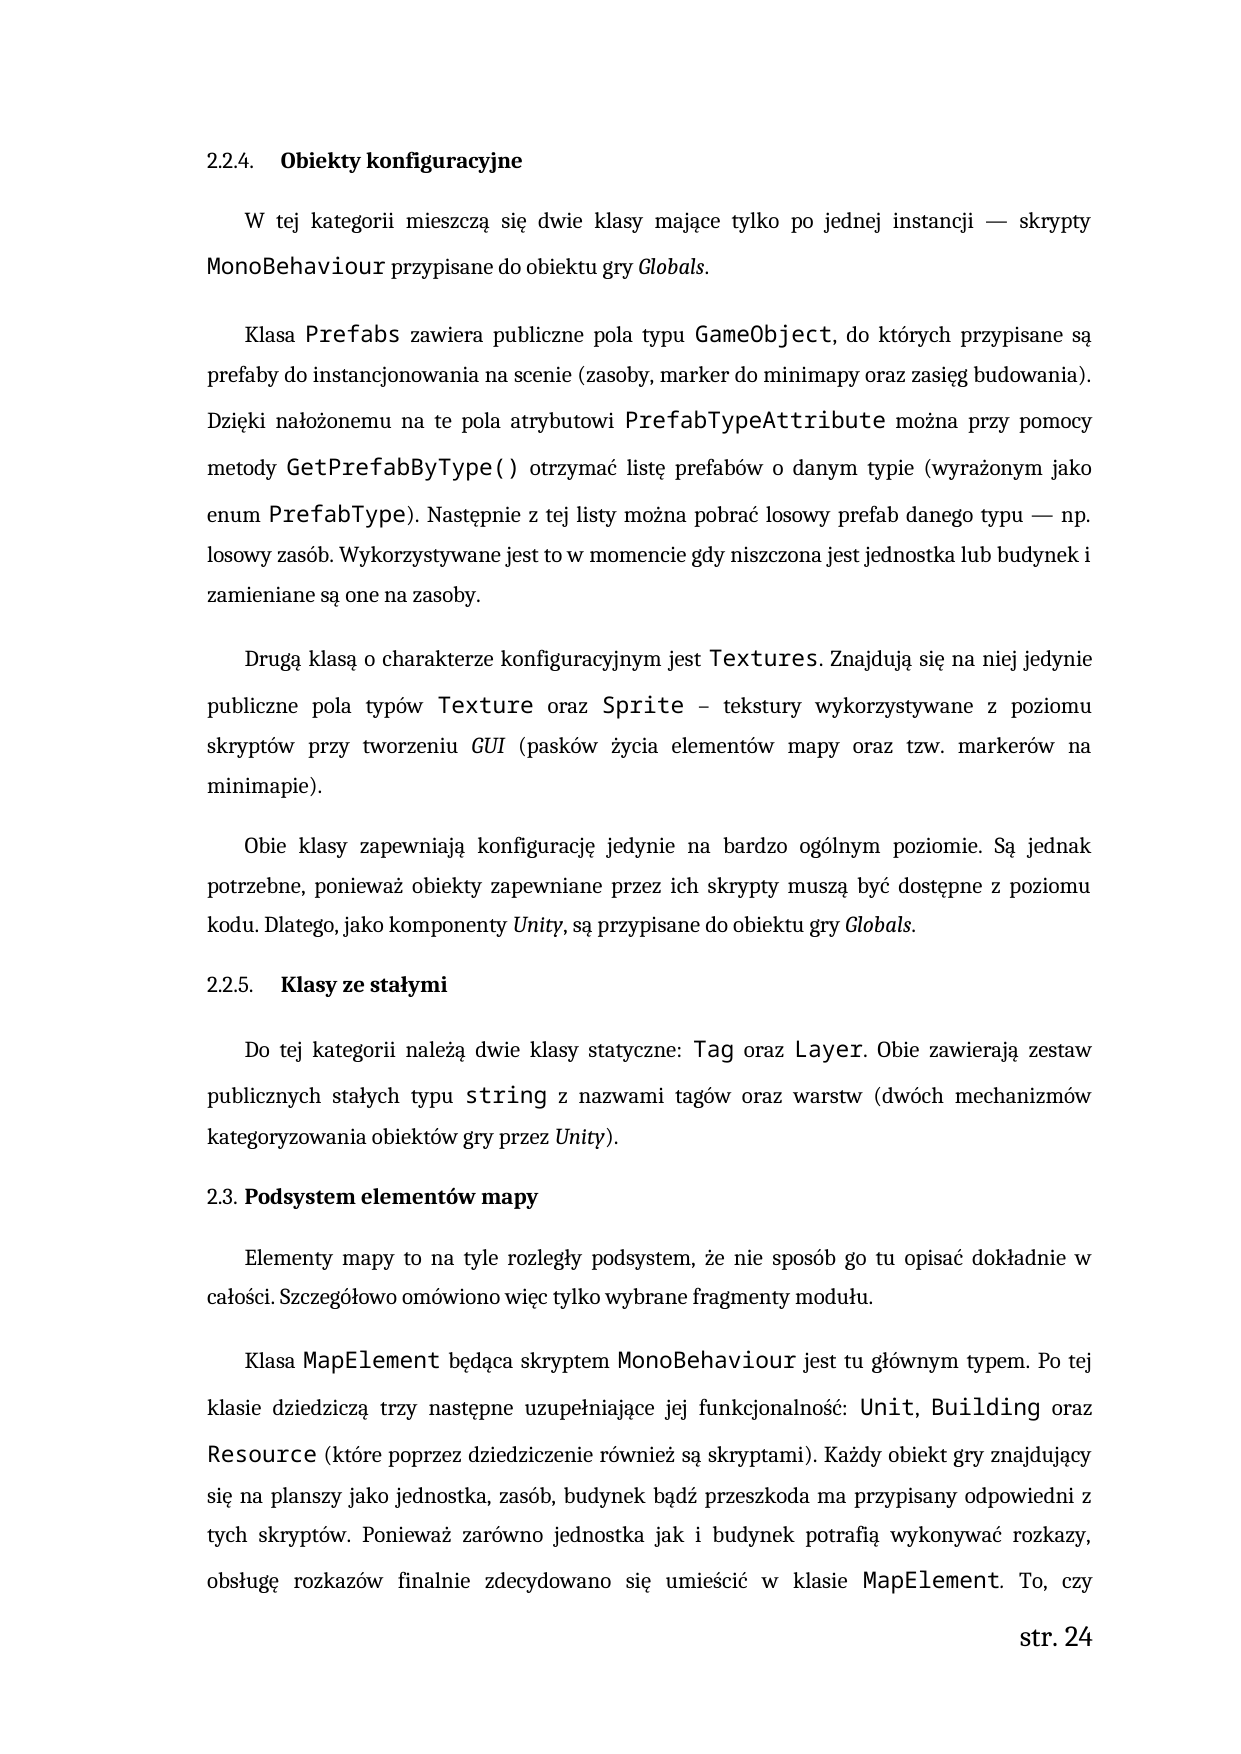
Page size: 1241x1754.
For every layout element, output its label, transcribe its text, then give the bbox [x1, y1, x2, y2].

text Do tej kategorii należą dwie klasy statyczne: Tag oraz Layer. Obie zawierają zestaw publicznych stałych typu string z nazwami tagów oraz warstw (dwóch mechanizmów kategoryzowania obiektów gry przez Unity). [207, 1033, 1092, 1150]
subtitle Klasy ze stałymi [207, 972, 1092, 999]
text Drugą klasą o charakterze konfiguracyjnym jest Textures. Znajdują się na niej jedynie publiczne pola typów Texture oraz Sprite – tekstury wykorzystywane z poziomu skryptów przy tworzeniu GUI (pasków życia elementów mapy oraz tzw. markerów na minimapie). [207, 642, 1092, 799]
text Klasa Prefabs zawiera publiczne pola typu GameObject, do których przypisane są prefaby do instancjonowania na scenie (zasoby, marker do minimapy oraz zasięg budowania). Dzięki nałożonemu na te pola atrybutowi PrefabTypeAttribute można przy pomocy metody GetPrefabByType() otrzymać listę prefabów o danym typie (wyrażonym jako enum PrefabType). Następnie z tej listy można pobrać losowy prefab danego typu — np. losowy zasób. Wykorzystywane jest to w momencie gdy niszczona jest jednostka lub budynek i zamieniane są one na zasoby. [207, 318, 1092, 608]
subtitle Obiekty konfiguracyjne [207, 148, 1092, 174]
subtitle Podsystem elementów mapy [207, 1184, 1092, 1211]
text Obie klasy zapewniają konfigurację jedynie na bardzo ogólnym poziomie. Są jednak potrzebne, ponieważ obiekty zapewniane przez ich skrypty muszą być dostępne z poziomu kodu. Dlatego, jako komponenty Unity, są przypisane do obiektu gry Globals. [207, 833, 1092, 938]
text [207, 1344, 1092, 1595]
text Elementy mapy to na tyle rozległy podsystem, że nie sposób go tu opisać dokładnie w całości. Szczegółowo omówiono więc tylko wybrane fragmenty modułu. [207, 1244, 1092, 1310]
text W tej kategorii mieszczą się dwie klasy mające tylko po jednej instancji — skrypty MonoBehaviour przypisane do obiektu gry Globals. [207, 208, 1092, 281]
